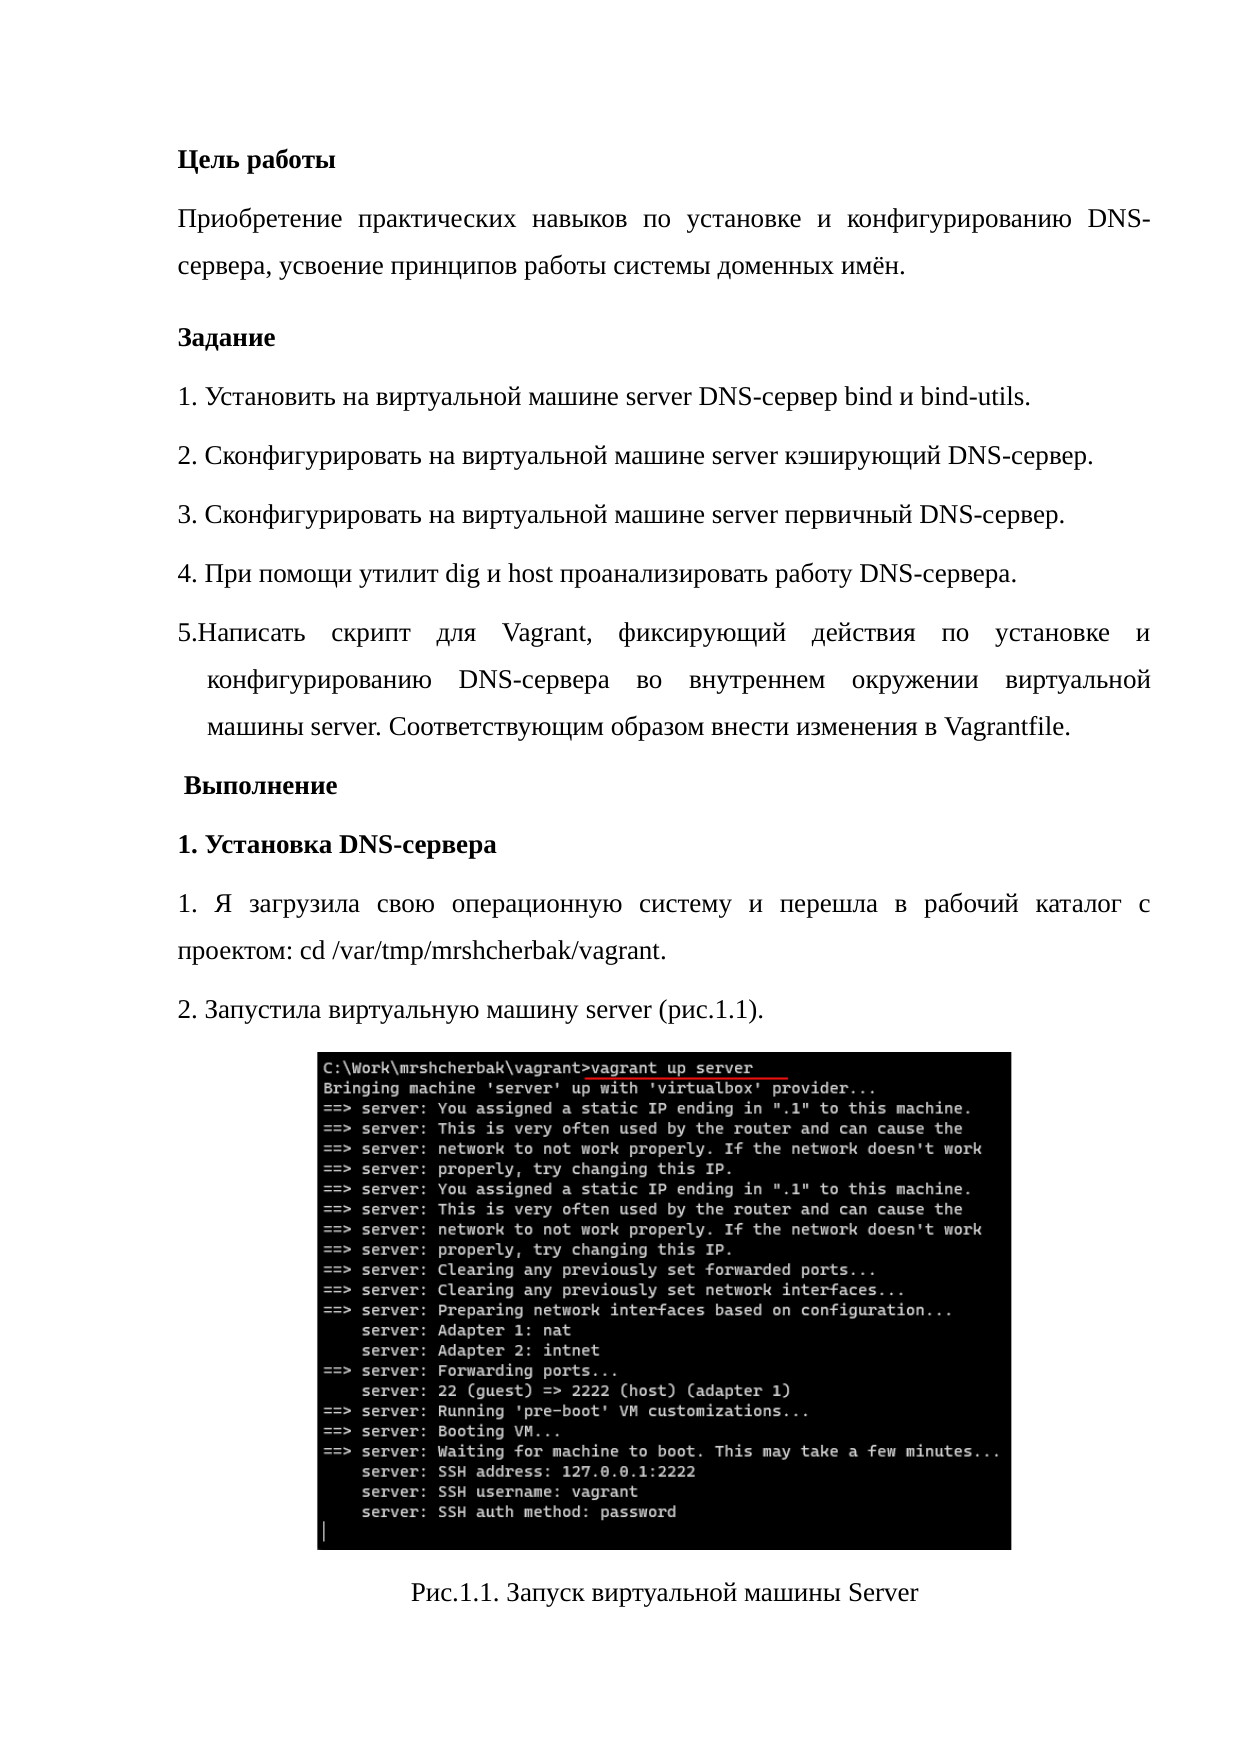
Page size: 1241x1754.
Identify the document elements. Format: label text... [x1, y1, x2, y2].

text 2. Запустила виртуальную машину server (рис.1.1). [177, 993, 1152, 1024]
picture [317, 1052, 1012, 1550]
subtitle Задание [177, 321, 1152, 352]
text 1. Я загрузила свою операционную систему и перешла в рабочий каталог с проектом: cd /var/tmp/mrshcherbak/vagrant. [177, 887, 1152, 965]
text 3. Сконфигурировать на виртуальной машине server первичный DNS-сервер. [177, 498, 1152, 529]
text Приобретение практических навыков по установке и конфигурированию DNS-сервера, усвоение принципов работы системы доменных имён. [177, 202, 1152, 280]
subtitle Цель работы [177, 143, 1152, 174]
text Рис.1.1. Запуск виртуальной машины Server [177, 1576, 1152, 1607]
text 1. Установка DNS-сервера [177, 828, 1152, 859]
text 5.Написать скрипт для Vagrant, фиксирующий действия по установке и конфигурированию DNS-сервера во внутреннем окружении виртуальной машины server. Соответствующим образом внести изменения в Vagrantfile. [177, 616, 1152, 741]
text Выполнение [183, 769, 1152, 800]
text 2. Сконфигурировать на виртуальной машине server кэширующий DNS-сервер. [177, 439, 1152, 470]
text 4. При помощи утилит dig и host проанализировать работу DNS-сервера. [177, 557, 1152, 588]
text 1. Установить на виртуальной машине server DNS-сервер bind и bind-utils. [177, 380, 1152, 411]
